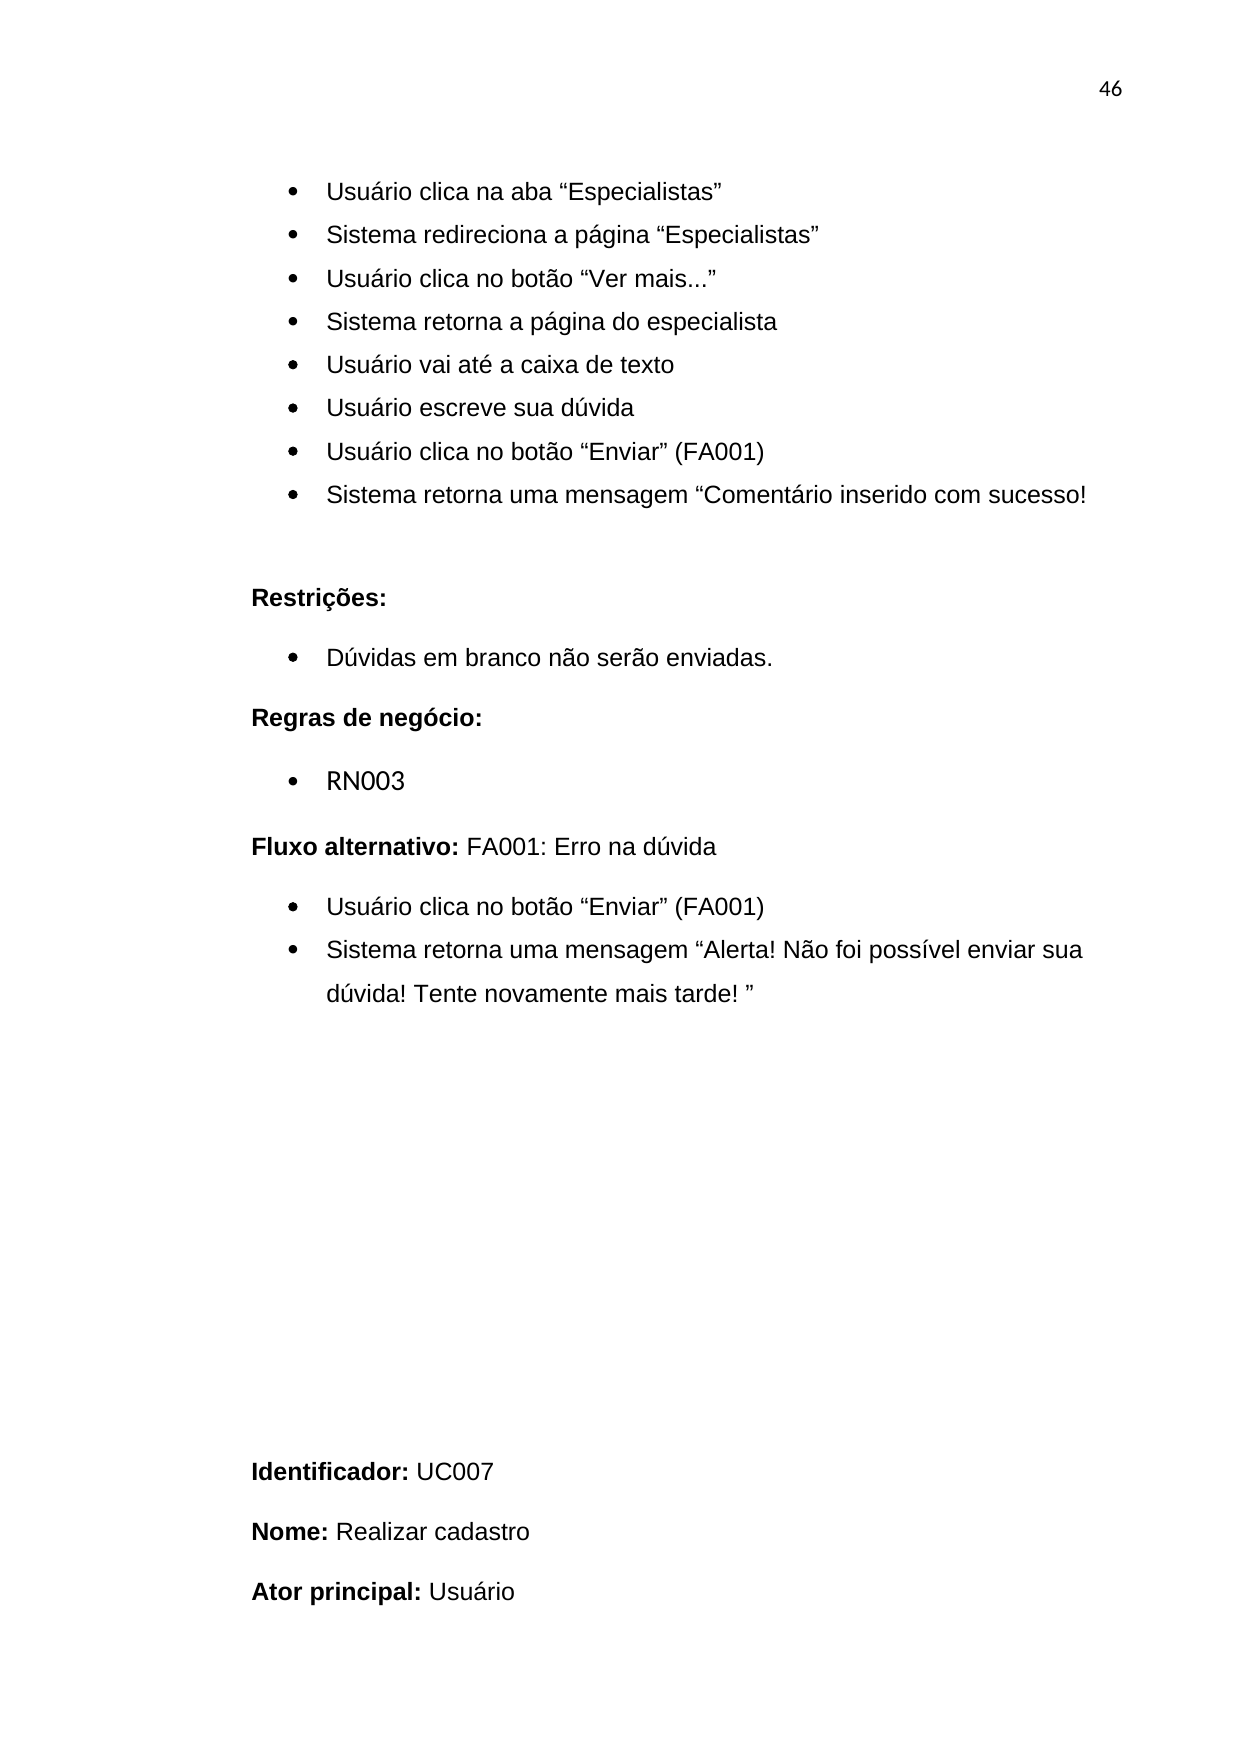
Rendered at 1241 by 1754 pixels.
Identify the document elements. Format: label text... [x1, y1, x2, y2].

list Usuário clica no botão “Enviar” (FA001) [288, 892, 1122, 921]
list Usuário clica na aba “Especialistas” [288, 177, 1122, 206]
list Usuário vai até a caixa de texto [288, 350, 1122, 379]
text Restrições: [251, 583, 1122, 612]
list Dúvidas em branco não serão enviadas. [288, 643, 1122, 671]
text Regras de negócio: [251, 702, 1122, 731]
list Sistema retorna a página do especialista [288, 307, 1122, 336]
list RN003 [288, 762, 1122, 798]
text Ator principal: Usuário [251, 1577, 1122, 1605]
list Usuário escreve sua dúvida [288, 393, 1122, 422]
text Nome: Realizar cadastro [251, 1517, 1122, 1546]
list Sistema redireciona a página “Especialistas” [288, 220, 1122, 249]
text Identificador: UC007 [251, 1457, 1122, 1486]
list Sistema retorna uma mensagem “Comentário inserido com sucesso! [288, 480, 1122, 509]
list Sistema retorna uma mensagem “Alerta! Não foi possível enviar sua dúvida! Tente novamente mais tarde! ” [288, 935, 1122, 1007]
list Usuário clica no botão “Ver mais...” [288, 264, 1122, 292]
text Fluxo alternativo: FA001: Erro na dúvida [251, 832, 1122, 861]
list Usuário clica no botão “Enviar” (FA001) [288, 437, 1122, 465]
